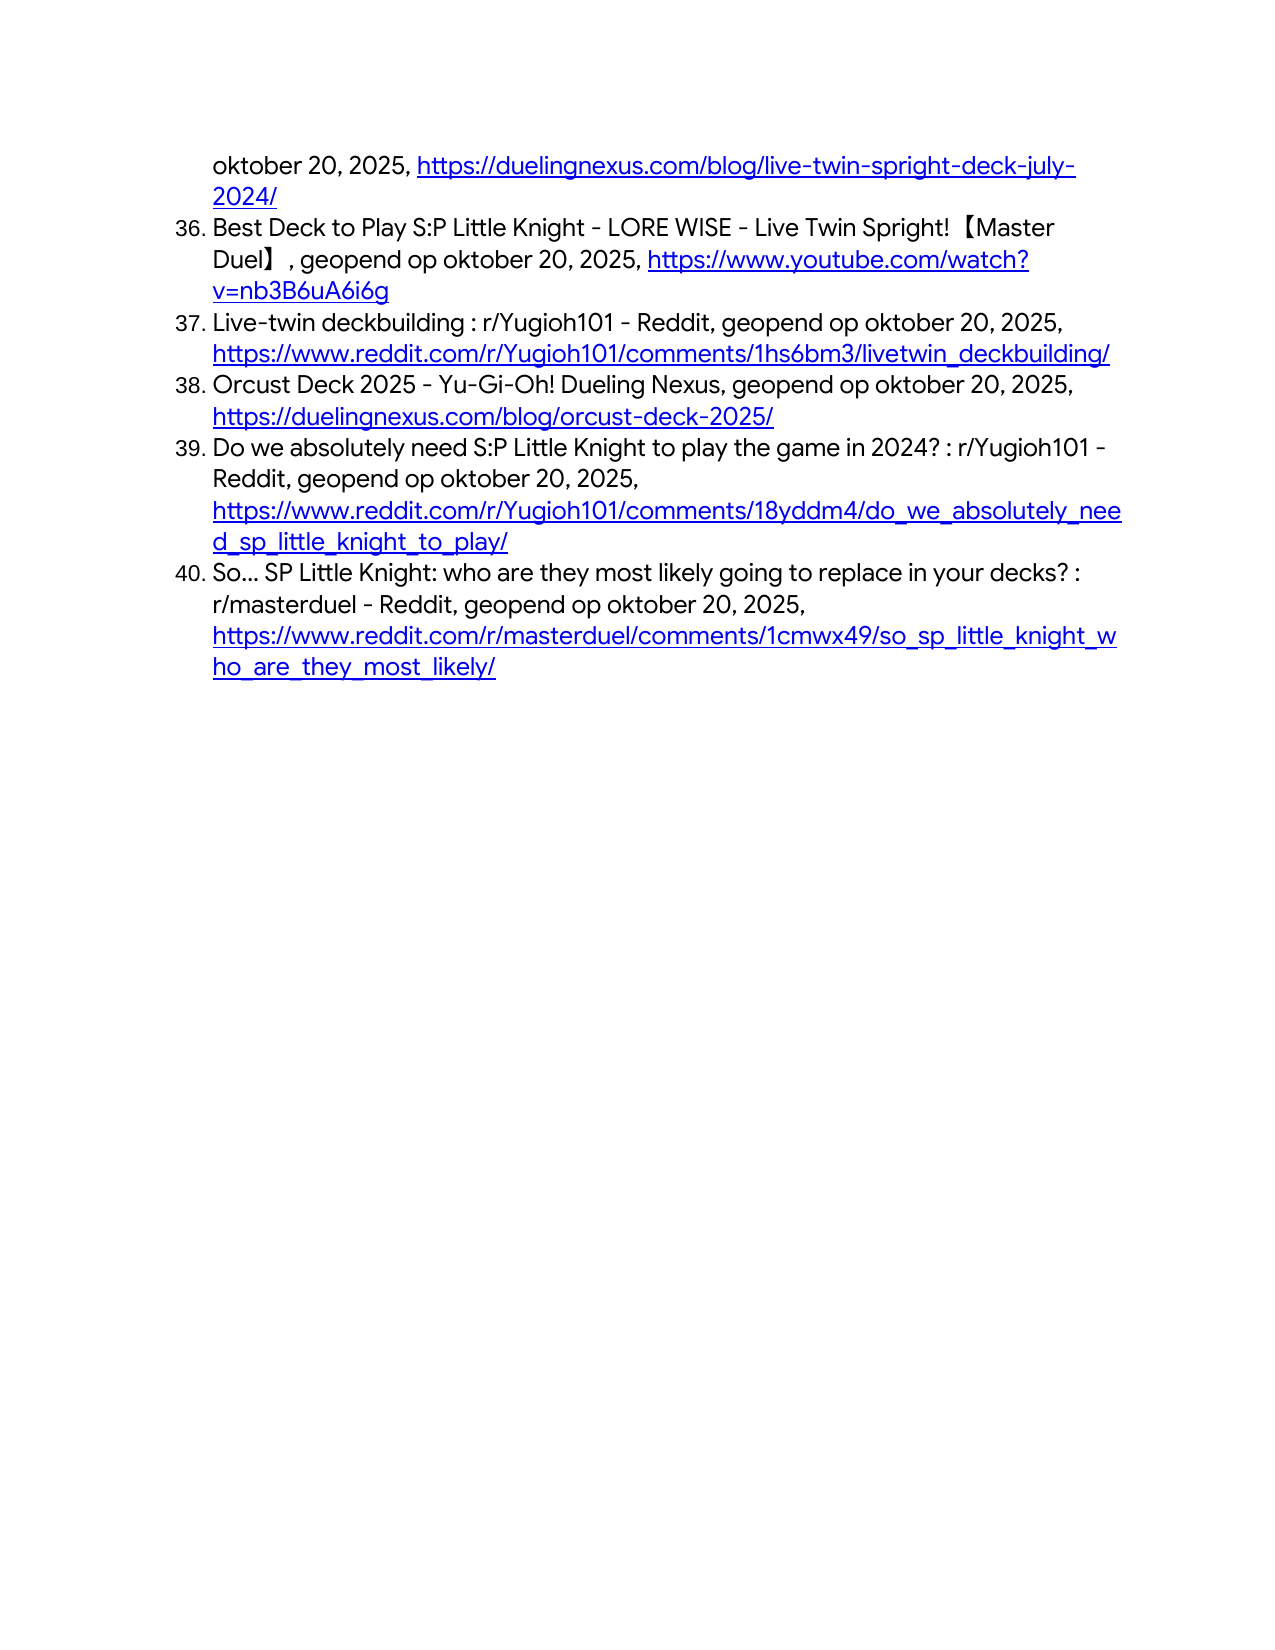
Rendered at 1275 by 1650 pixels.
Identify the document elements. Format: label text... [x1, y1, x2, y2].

list Do we absolutely need S:P Little Knight to play the game in 2024? : r/Yugioh101 - Reddit, geopend op oktober 20, 2025, https://www.reddit.com/r/Yugioh101/comments/18yddm4/do_we_absolutely_need_sp_little_knight_to_play/ [175, 432, 1125, 558]
list Orcust Deck 2025 - Yu-Gi-Oh! Dueling Nexus, geopend op oktober 20, 2025, https://duelingnexus.com/blog/orcust-deck-2025/ [175, 369, 1125, 432]
list Live-twin deckbuilding : r/Yugioh101 - Reddit, geopend op oktober 20, 2025, https://www.reddit.com/r/Yugioh101/comments/1hs6bm3/livetwin_deckbuilding/ [175, 307, 1125, 369]
list So... SP Little Knight: who are they most likely going to replace in your decks? : r/masterduel - Reddit, geopend op oktober 20, 2025, https://www.reddit.com/r/masterduel/comments/1cmwx49/so_sp_little_knight_who_are_they_most_likely/ [175, 558, 1125, 683]
list Best Deck to Play S:P Little Knight - LORE WISE - Live Twin Spright!【Master Duel】, geopend op oktober 20, 2025, https://www.youtube.com/watch?v=nb3B6uA6i6g [175, 213, 1125, 307]
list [175, 150, 1125, 213]
